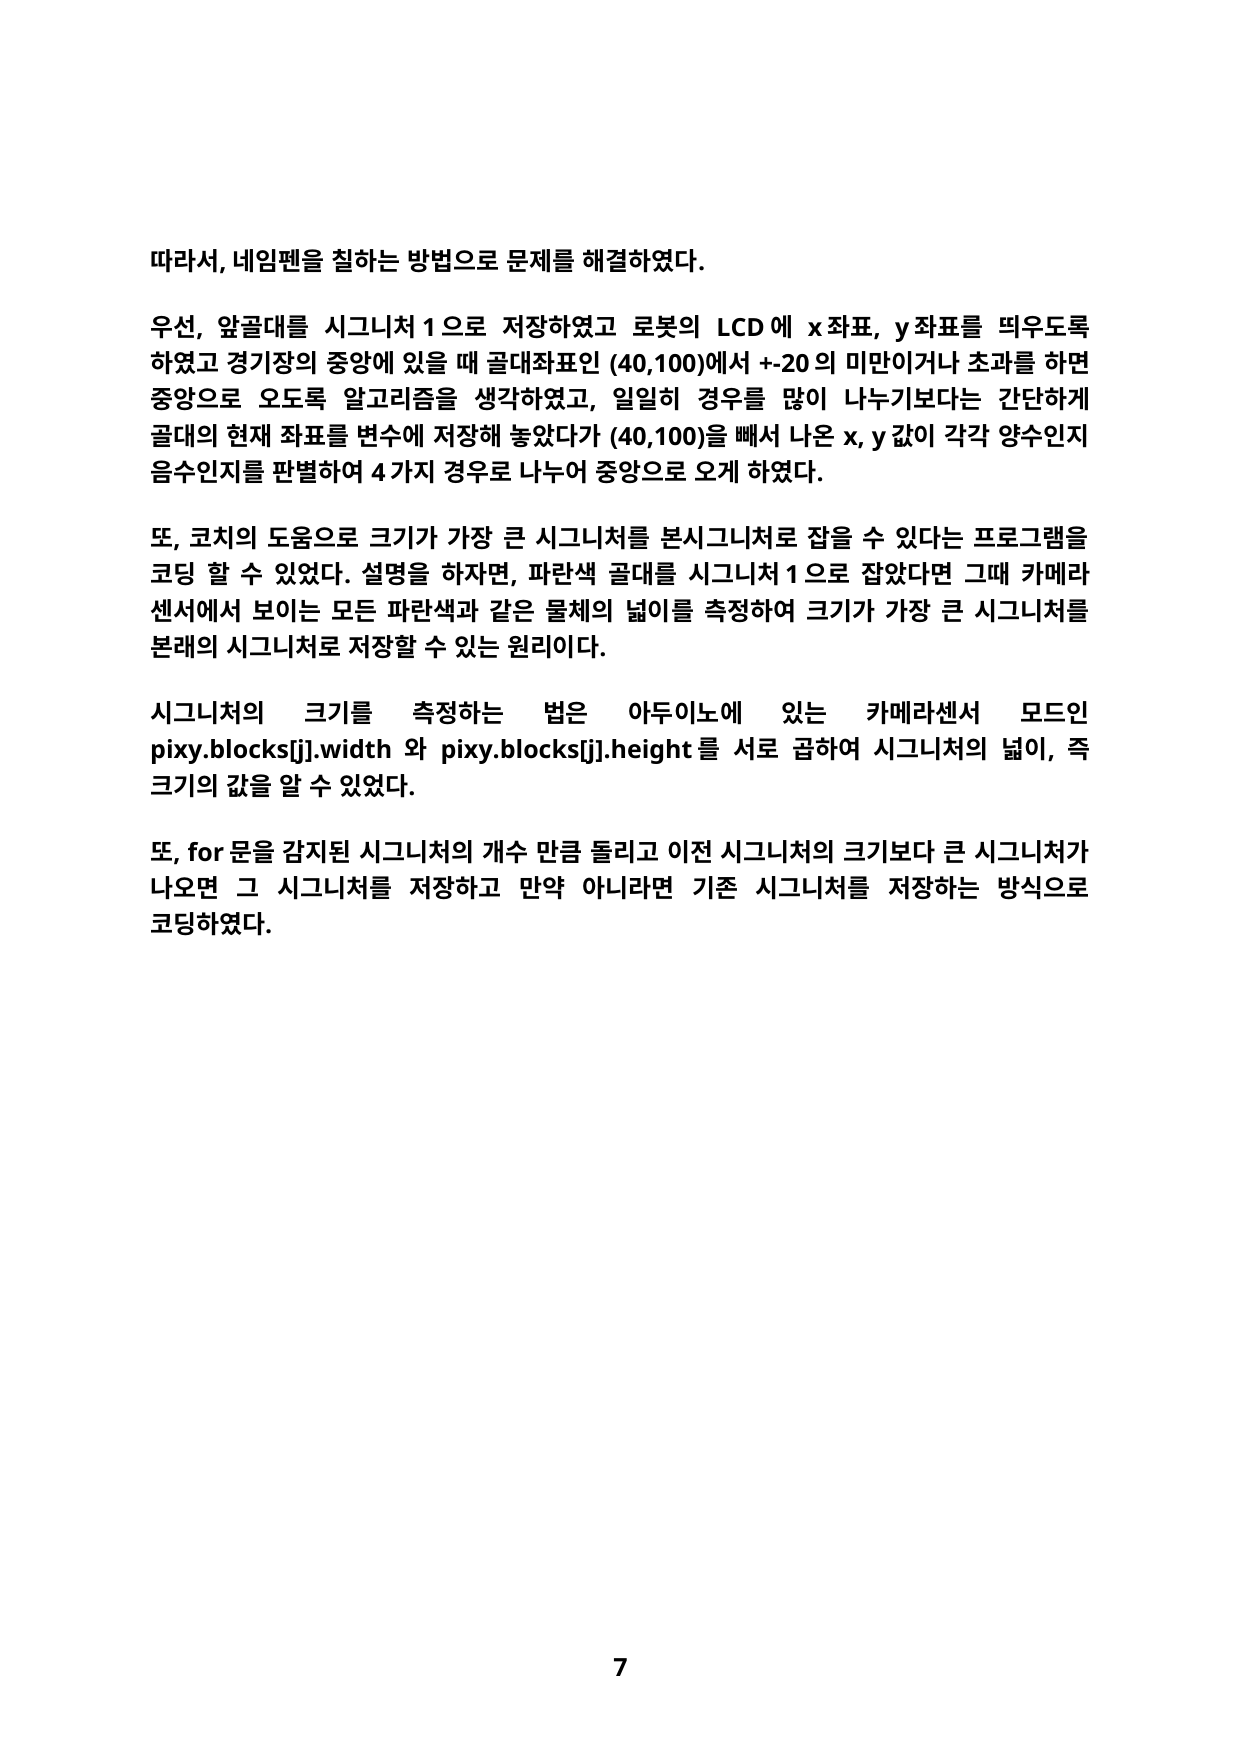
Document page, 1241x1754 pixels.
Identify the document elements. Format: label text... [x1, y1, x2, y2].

text 따라서, 네임펜을 칠하는 방법으로 문제를 해결하였다. [150, 241, 1090, 277]
text 또, 코치의 도움으로 크기가 가장 큰 시그니처를 본시그니처로 잡을 수 있다는 프로그램을 코딩 할 수 있었다. 설명을 하자면, 파란색 골대를 시그니처1으로 잡았다면 그때 카메라 센서에서 보이는 모든 파란색과 같은 물체의 넓이를 측정하여 크기가 가장 큰 시그니처를 본래의 시그니처로 저장할 수 있는 원리이다. [150, 519, 1090, 664]
text 시그니처의 크기를 측정하는 법은 아두이노에 있는 카메라센서 모드인 pixy.blocks[j].width 와 pixy.blocks[j].height를 서로 곱하여 시그니처의 넓이, 즉 크기의 값을 알 수 있었다. [150, 694, 1090, 802]
text 우선, 앞골대를 시그니처1으로 저장하였고 로봇의 LCD에 x좌표, y좌표를 띄우도록 하였고 경기장의 중앙에 있을 때 골대좌표인 (40,100)에서 +-20의 미만이거나 초과를 하면 중앙으로 오도록 알고리즘을 생각하였고, 일일히 경우를 많이 나누기보다는 간단하게 골대의 현재 좌표를 변수에 저장해 놓았다가 (40,100)을 빼서 나온 x, y값이 각각 양수인지 음수인지를 판별하여 4가지 경우로 나누어 중앙으로 오게 하였다. [150, 307, 1090, 489]
text 또, for문을 감지된 시그니처의 개수 만큼 돌리고 이전 시그니처의 크기보다 큰 시그니처가 나오면 그 시그니처를 저장하고 만약 아니라면 기존 시그니처를 저장하는 방식으로 코딩하였다. [150, 832, 1090, 941]
